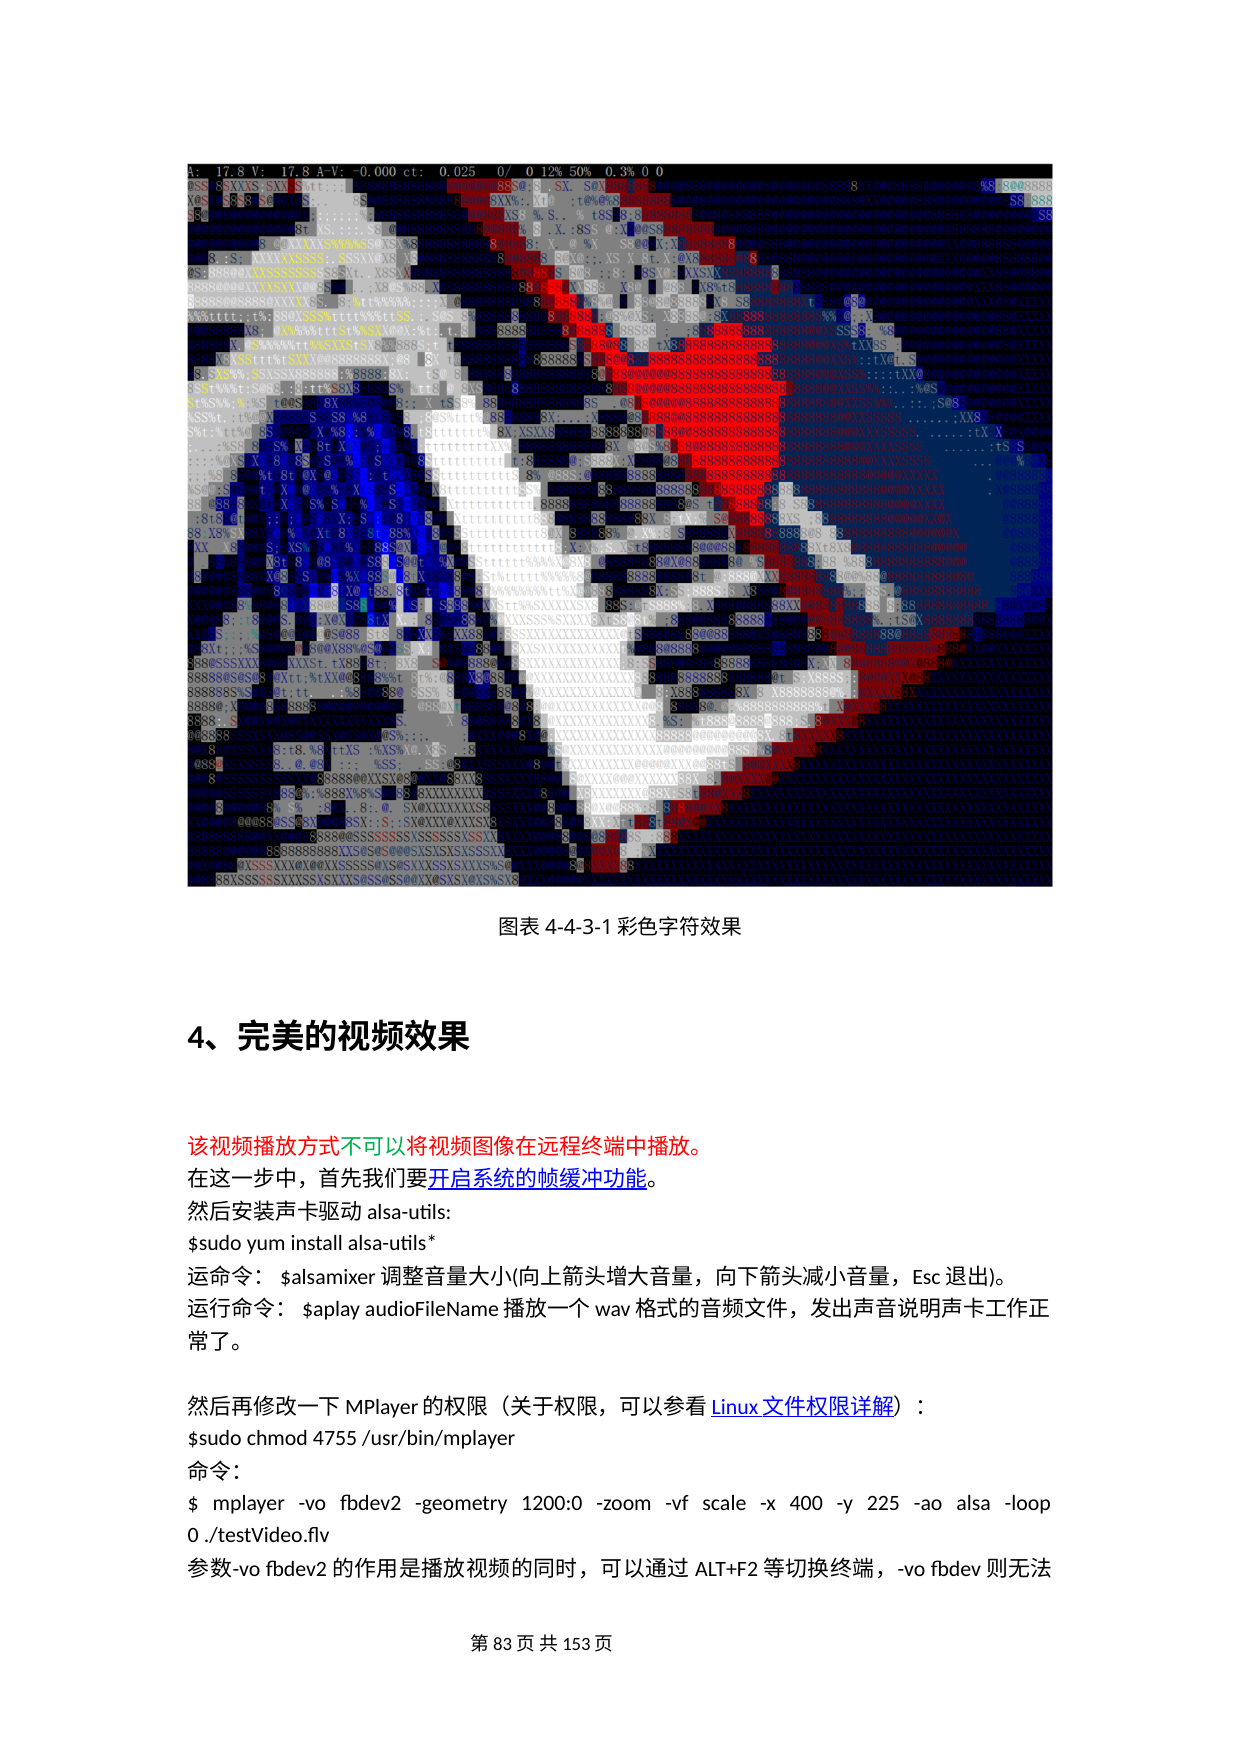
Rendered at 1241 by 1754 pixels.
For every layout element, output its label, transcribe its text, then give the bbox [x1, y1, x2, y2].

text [187, 1551, 1053, 1583]
text 命令： [187, 1453, 1053, 1486]
text 图表 4-4-3-1彩色字符效果 [187, 909, 1053, 942]
text 然后安装声卡驱动alsa-utils: [187, 1193, 1053, 1226]
text 在这一步中，首先我们要开启系统的帧缓冲功能。 [187, 1161, 1053, 1193]
text $sudo yum install alsa-utils* [187, 1226, 1053, 1258]
text $ mplayer -vo fbdev2 -geometry 1200:0 -zoom -vf scale -x 400 -y 225 -ao alsa -loop 0 ./testVideo.flv [187, 1486, 1053, 1551]
text 运命令： $alsamixer 调整音量大小(向上箭头增大音量，向下箭头减小音量，Esc退出)。 [187, 1258, 1053, 1291]
subtitle 4、完美的视频效果 [187, 1002, 1053, 1067]
text 运行命令： $aplay audioFileName播放一个wav格式的音频文件，发出声音说明声卡工作正常了。 [187, 1291, 1053, 1356]
picture [187, 162, 1053, 887]
text $sudo chmod 4755 /usr/bin/mplayer [187, 1421, 1053, 1453]
text 然后再修改一下MPlayer的权限（关于权限，可以参看Linux文件权限详解）： [187, 1388, 1053, 1421]
text 该视频播放方式不可以将视频图像在远程终端中播放。 [187, 1128, 1053, 1161]
